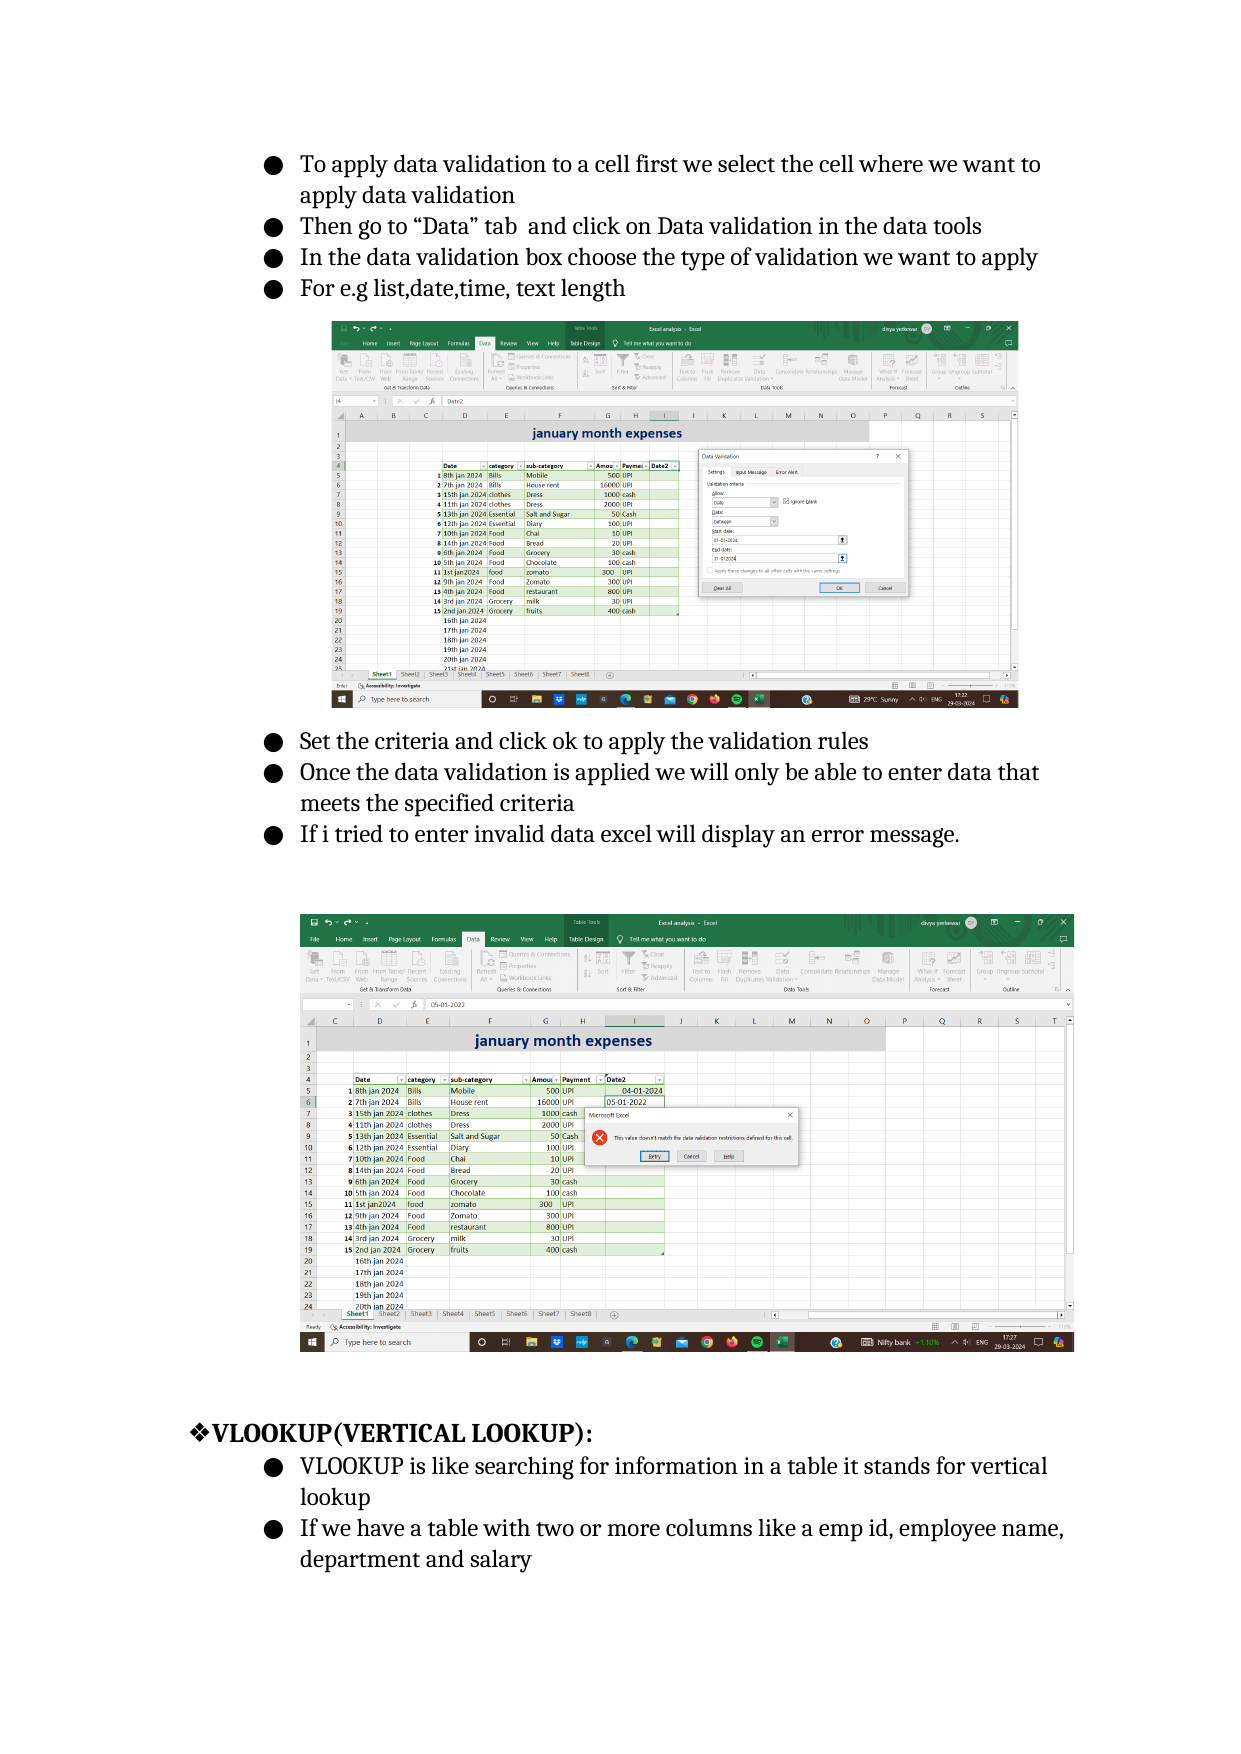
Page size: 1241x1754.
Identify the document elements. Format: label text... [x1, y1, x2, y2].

list For e.g list,date,time, text length [262, 274, 1090, 303]
list Set the criteria and click ok to apply the validation rules [262, 727, 1090, 756]
list In the data validation box choose the type of validation we want to apply [262, 243, 1090, 272]
list Then go to “Data” tab and click on Data validation in the data tools [262, 212, 1090, 241]
picture [300, 914, 1075, 1352]
list VLOOKUP is like searching for information in a table it stands for vertical lookup [262, 1452, 1090, 1512]
list If we have a table with two or more columns like a emp id, employee name, department and salary [262, 1514, 1090, 1574]
list VLOOKUP(VERTICAL LOOKUP): [187, 1418, 1090, 1449]
list To apply data validation to a cell first we select the cell where we want to apply data validation [262, 150, 1090, 210]
list Once the data validation is applied we will only be able to enter data that meets the specified criteria [262, 758, 1090, 818]
picture [331, 321, 1019, 708]
list If i tried to enter invalid data excel will display an error message. [262, 820, 1090, 849]
